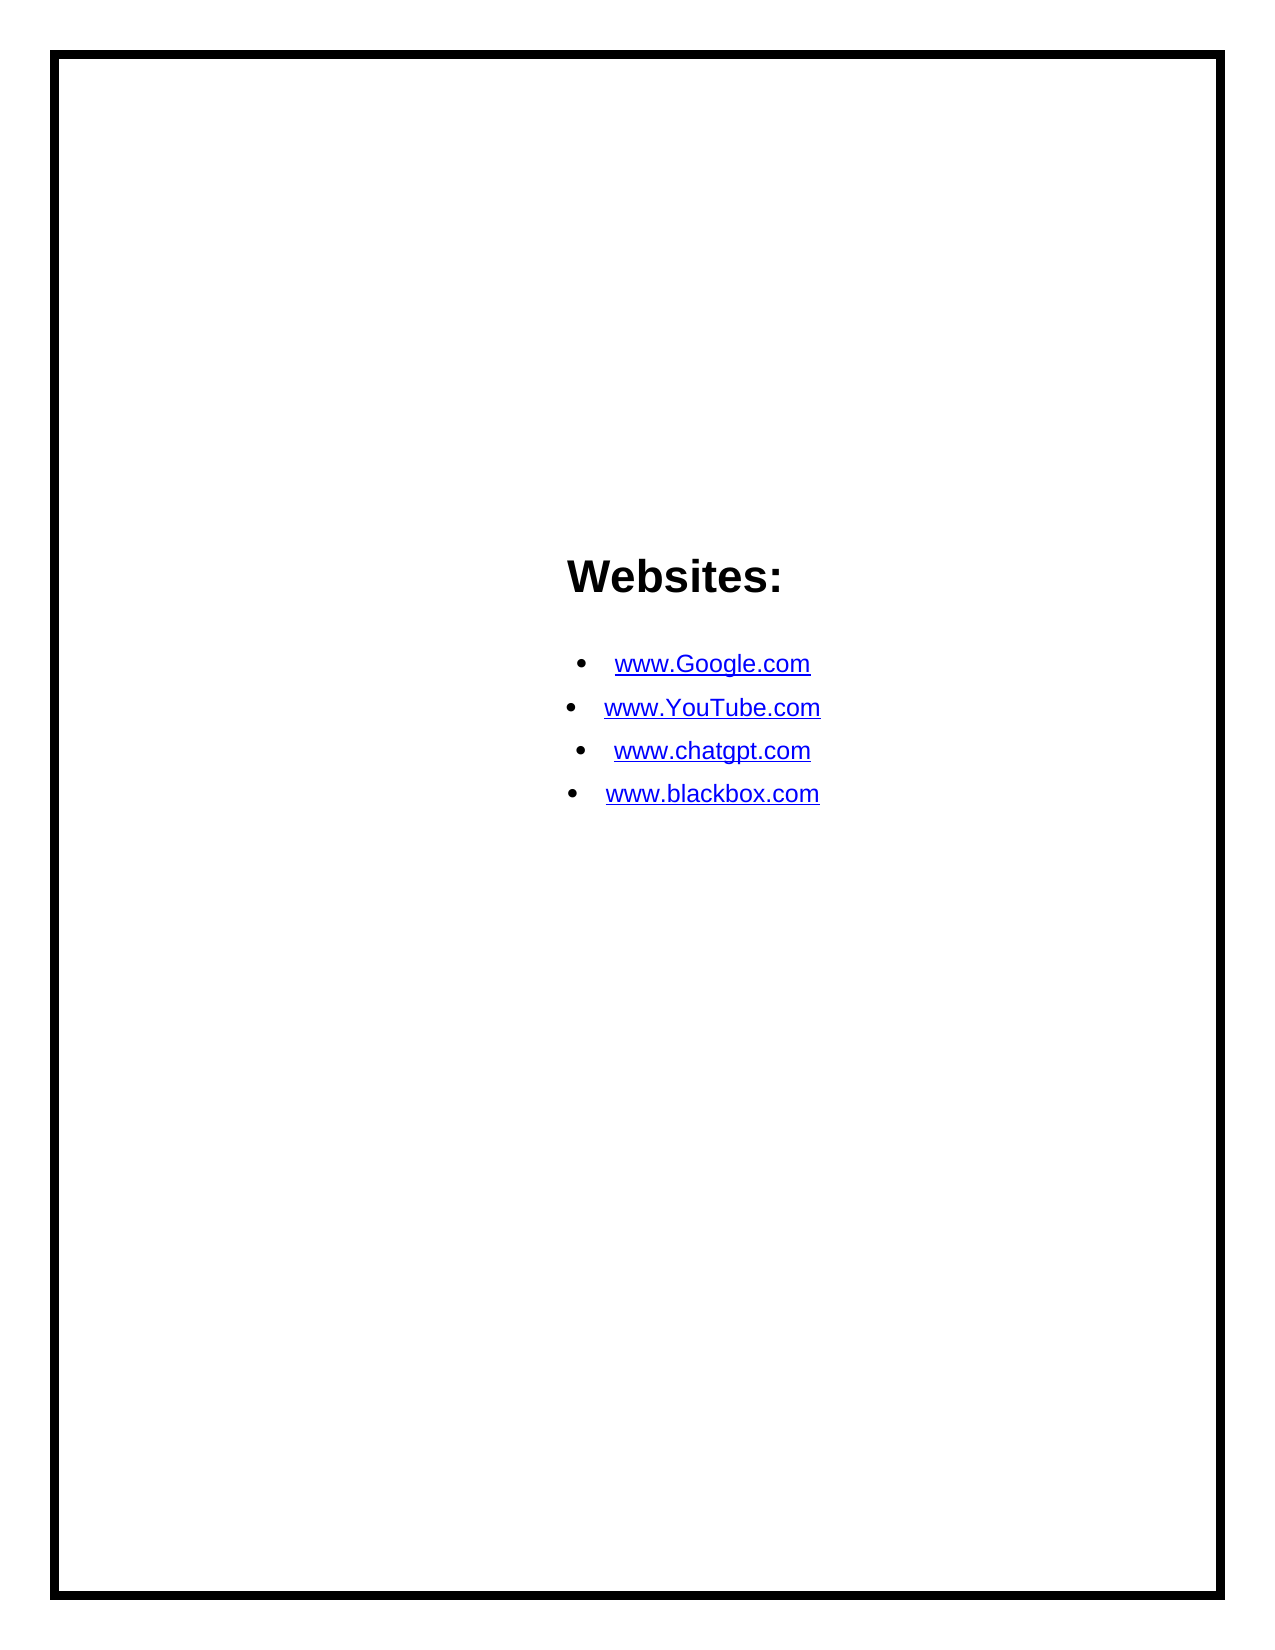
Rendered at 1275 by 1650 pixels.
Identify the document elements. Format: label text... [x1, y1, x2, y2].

list www.YouTube.com [262, 693, 1125, 722]
list www.blackbox.com [262, 779, 1125, 808]
list www.chatgpt.com [262, 736, 1125, 765]
list www.Google.com [262, 649, 1125, 678]
text Websites: [225, 549, 1125, 602]
